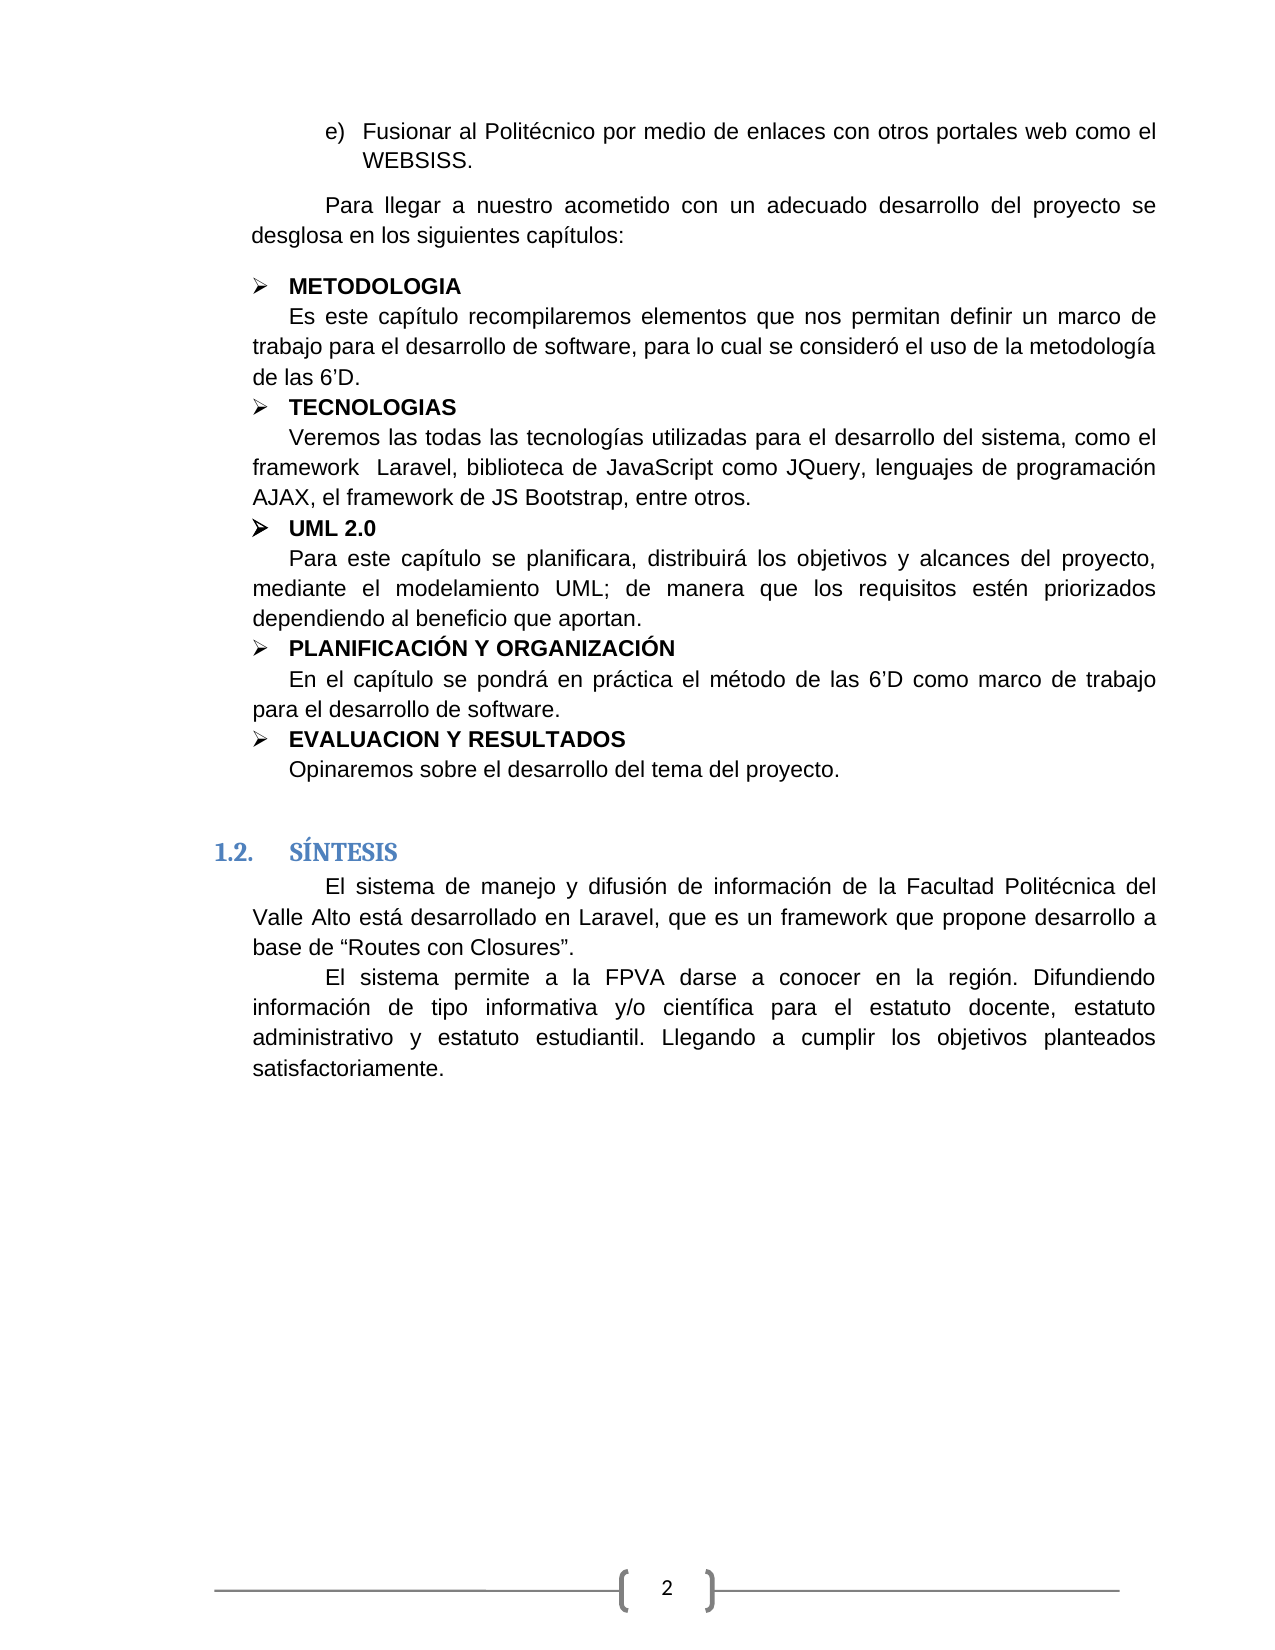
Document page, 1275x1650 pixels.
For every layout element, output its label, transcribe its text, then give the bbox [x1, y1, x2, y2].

list Veremos las todas las tecnologías utilizadas para el desarrollo del sistema, como el framework Laravel, biblioteca de JavaScript como JQuery, lenguajes de programación AJAX, el framework de JS Bootstrap, entre otros. [252, 424, 1157, 511]
list TECNOLOGIAS [251, 394, 1157, 420]
subtitle SÍNTESIS [215, 837, 1157, 869]
list METODOLOGIA [251, 273, 1157, 299]
list En el capítulo se pondrá en práctica el método de las 6’D como marco de trabajo para el desarrollo de software. [252, 666, 1157, 722]
list Para este capítulo se planificara, distribuirá los objetivos y alcances del proyecto, mediante el modelamiento UML; de manera que los requisitos estén priorizados dependiendo al beneficio que aportan. [252, 545, 1157, 632]
list Es este capítulo recompilaremos elementos que nos permitan definir un marco de trabajo para el desarrollo de software, para lo cual se consideró el uso de la metodología de las 6’D. [252, 303, 1157, 390]
list Fusionar al Politécnico por medio de enlaces con otros portales web como el WEBSISS. [325, 118, 1157, 173]
list UML 2.0 [251, 514, 1157, 541]
list PLANIFICACIÓN Y ORGANIZACIÓN [251, 635, 1157, 662]
list El sistema de manejo y difusión de información de la Facultad Politécnica del Valle Alto está desarrollado en Laravel, que es un framework que propone desarrollo a base de “Routes con Closures”. [252, 873, 1157, 960]
list EVALUACION Y RESULTADOS [251, 726, 1157, 752]
list El sistema permite a la FPVA darse a conocer en la región. Difundiendo información de tipo informativa y/o científica para el estatuto docente, estatuto administrativo y estatuto estudiantil. Llegando a cumplir los objetivos planteados satisfactoriamente. [252, 964, 1157, 1081]
text Para llegar a nuestro acometido con un adecuado desarrollo del proyecto se desglosa en los siguientes capítulos: [251, 192, 1157, 248]
list Opinaremos sobre el desarrollo del tema del proyecto. [252, 756, 1157, 783]
